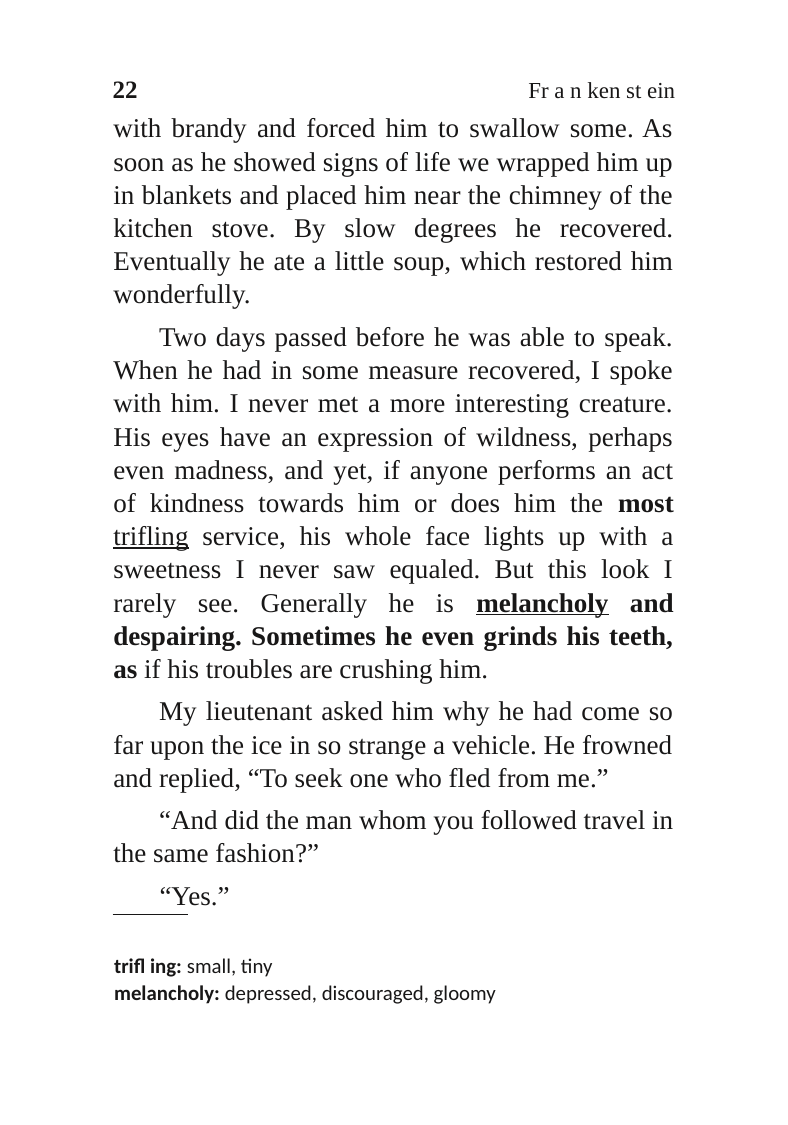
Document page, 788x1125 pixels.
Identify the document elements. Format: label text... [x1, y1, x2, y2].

text “Yes.” [159, 880, 673, 911]
text trifl ing: small, tiny [114, 953, 675, 979]
text melancholy: depressed, discouraged, gloomy [114, 981, 675, 1006]
text with brandy and forced him to swallow some. As soon as he showed signs of life we wrapped him up in blankets and placed him near the chimney of the kitchen stove. By slow degrees he recovered. Eventually he ate a little soup, which restored him wonderfully. [113, 112, 673, 310]
text “And did the man whom you followed travel in the same fashion?” [113, 804, 673, 869]
text Two days passed before he was able to speak. When he had in some measure recovered, I spoke with him. I never met a more interesting creature. His eyes have an expression of wildness, perhaps even madness, and yet, if anyone performs an act of kindness towards him or does him the most trifling service, his whole face lights up with a sweetness I never saw equaled. But this look I rarely see. Generally he is melancholy and despairing. Sometimes he even grinds his teeth, as if his troubles are crushing him. [113, 321, 673, 684]
text My lieutenant asked him why he had come so far upon the ice in so strange a vehicle. He frowned and replied, “To seek one who fled from me.” [113, 696, 673, 793]
